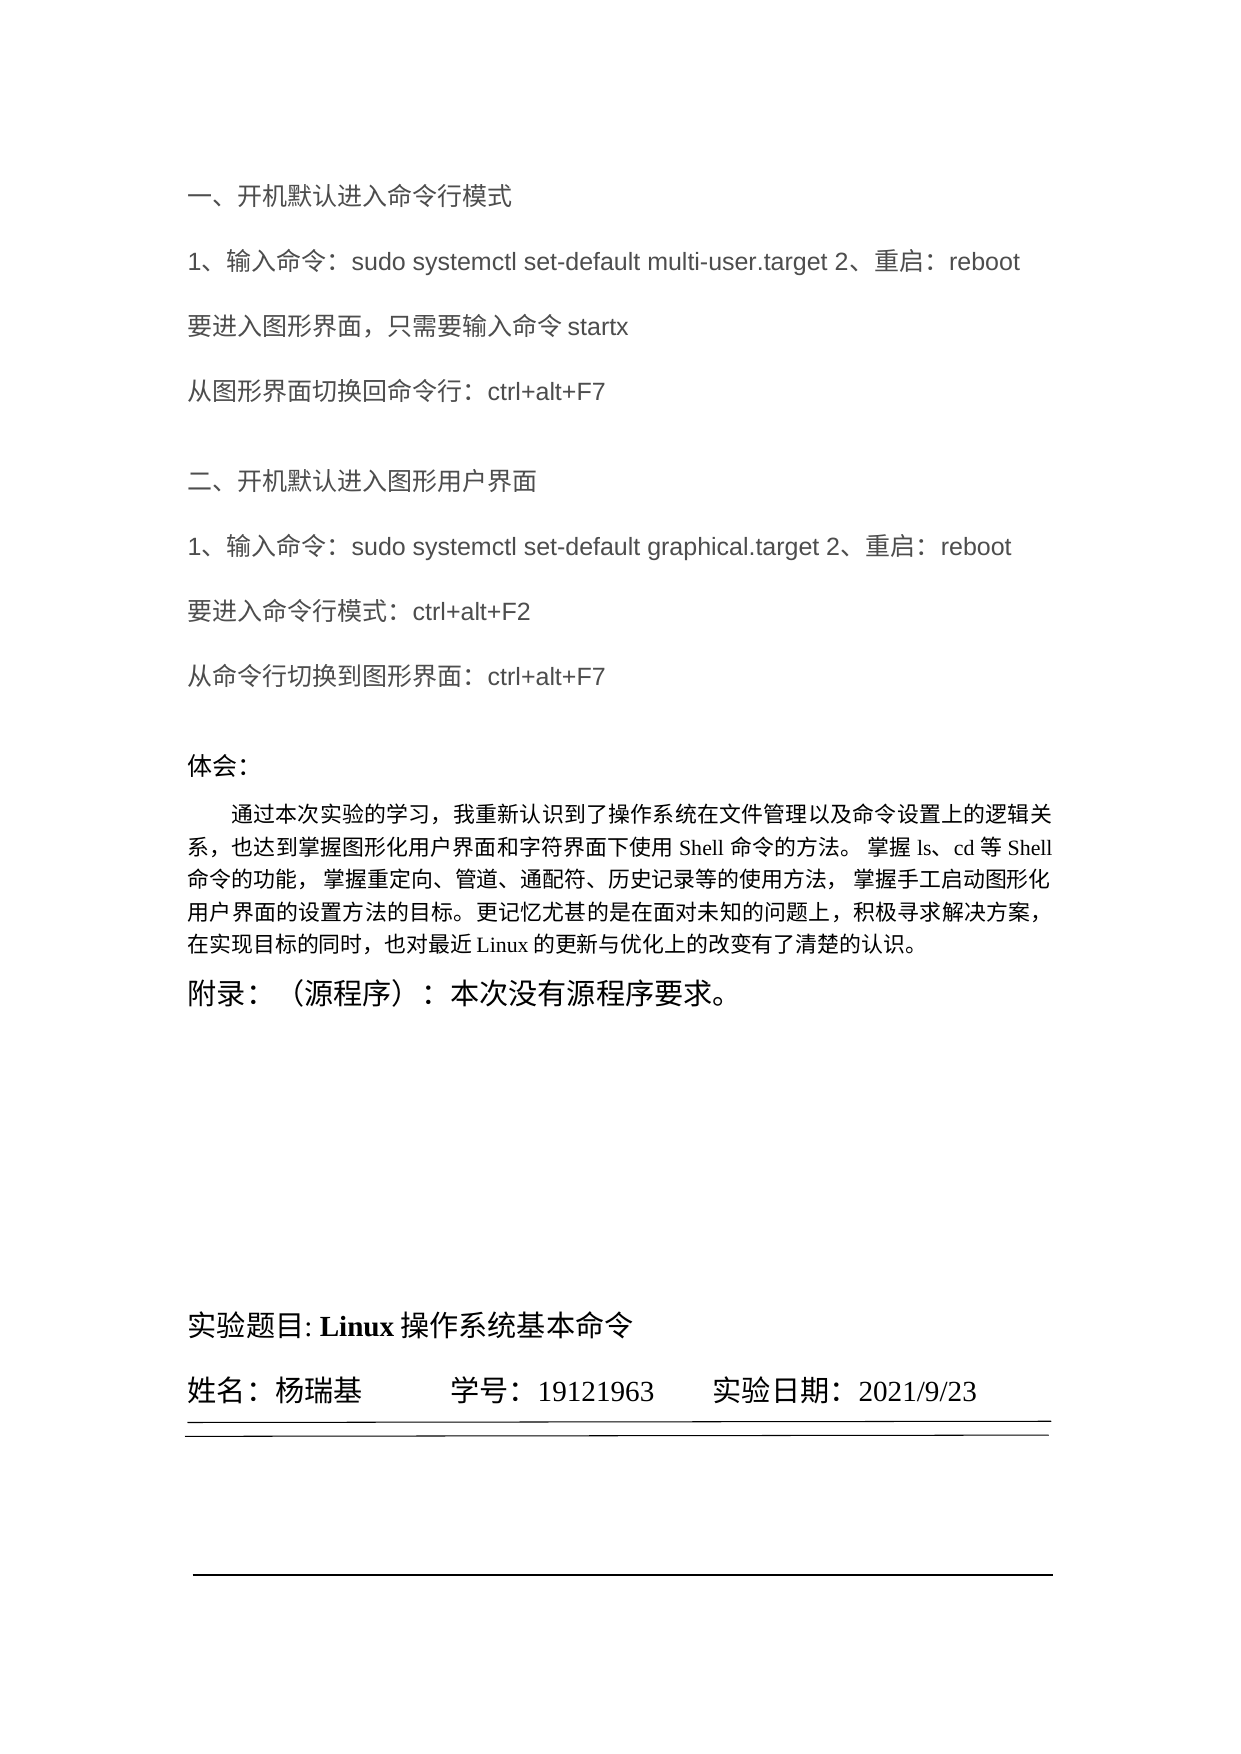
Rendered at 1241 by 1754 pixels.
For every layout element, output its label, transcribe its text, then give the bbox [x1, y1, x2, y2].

text 二、开机默认进入图形用户界面 1、输入命令：sudo systemctl set-default graphical.target 2、重启：reboot 要进入命令行模式：ctrl+alt+F2 从命令行切换到图形界面：ctrl+alt+F7 [187, 447, 1053, 707]
text 姓名：杨瑞基 学号：19121963 实验日期：2021/9/23 [187, 1356, 1053, 1421]
text 体会： [187, 732, 1053, 797]
text 通过本次实验的学习，我重新认识到了操作系统在文件管理以及命令设置上的逻辑关系，也达到掌握图形化用户界面和字符界面下使用 Shell 命令的方法。 掌握 ls、cd 等 Shell 命令的功能， 掌握重定向、管道、通配符、历史记录等的使用方法， 掌握手工启动图形化用户界面的设置方法的目标。更记忆尤甚的是在面对未知的问题上，积极寻求解决方案，在实现目标的同时，也对最近Linux的更新与优化上的改变有了清楚的认识。 [187, 797, 1053, 959]
text 附录：（源程序）：本次没有源程序要求。 [187, 959, 1053, 1024]
text 一、开机默认进入命令行模式 1、输入命令：sudo systemctl set-default multi-user.target 2、重启：reboot 要进入图形界面，只需要输入命令startx 从图形界面切换回命令行：ctrl+alt+F7 [187, 162, 1053, 422]
text 实验题目: Linux操作系统基本命令 [187, 1291, 1053, 1356]
